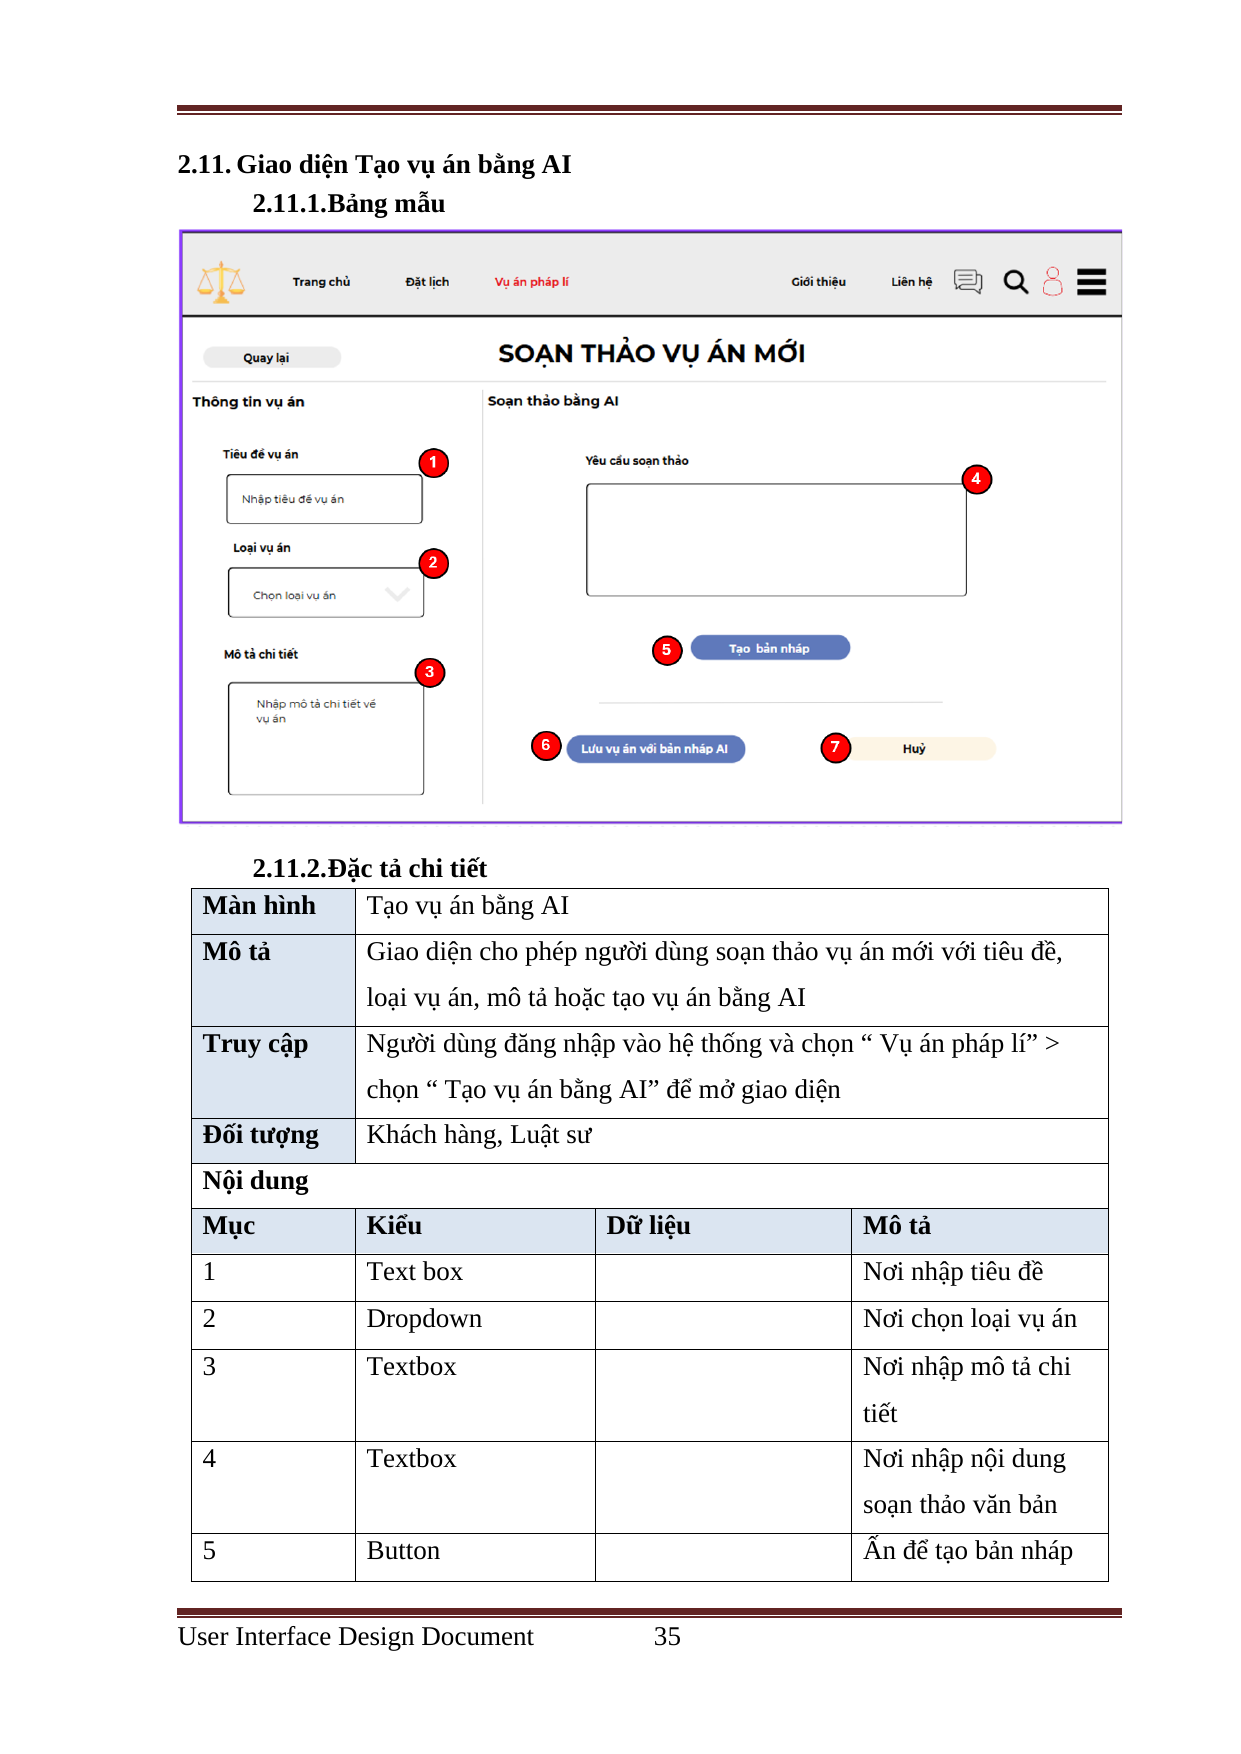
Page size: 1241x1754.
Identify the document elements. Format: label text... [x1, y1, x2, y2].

table_cell Textbox [356, 1350, 595, 1441]
table_cell 2 [192, 1302, 355, 1349]
table_cell Nơi nhập mô tả chi tiết [852, 1350, 1108, 1441]
table_cell [596, 1442, 851, 1533]
table_cell 1 [192, 1255, 355, 1301]
table_cell 5 [192, 1534, 355, 1581]
table_header Tạo vụ án bằng AI [356, 889, 1108, 934]
table_cell Mô tả [192, 935, 355, 1026]
table_header Màn hình [192, 889, 355, 934]
table_cell [596, 1255, 851, 1301]
table_cell Người dùng đăng nhập vào hệ thống và chọn “ Vụ án pháp lí” > chọn “ Tạo vụ án bằng AI” để mở giao diện [356, 1027, 1108, 1118]
table_cell Nơi nhập nội dung soạn thảo văn bản [852, 1442, 1108, 1533]
table_cell [596, 1534, 851, 1581]
table_cell Text box [356, 1255, 595, 1301]
subtitle Đặc tả chi tiết [252, 853, 1122, 884]
table_cell [596, 1302, 851, 1349]
table_cell Textbox [356, 1442, 595, 1533]
table_cell Dropdown [356, 1302, 595, 1349]
subtitle Giao diện Tạo vụ án bằng AI [177, 148, 1122, 179]
subtitle Bảng mẫu [252, 188, 1122, 219]
table_cell Ấn để tạo bản nháp [852, 1534, 1108, 1581]
picture [177, 223, 1123, 828]
table_cell Đối tượng [192, 1119, 355, 1163]
table_cell [596, 1350, 851, 1441]
table_cell 3 [192, 1350, 355, 1441]
table_cell Mục [192, 1209, 355, 1253]
table_cell Truy cập [192, 1027, 355, 1118]
table_cell 4 [192, 1442, 355, 1533]
table_cell Button [356, 1534, 595, 1581]
table_cell Nội dung [192, 1164, 1108, 1208]
table_cell Giao diện cho phép người dùng soạn thảo vụ án mới với tiêu đề, loại vụ án, mô tả hoặc tạo vụ án bằng AI [356, 935, 1108, 1026]
table_cell Nơi nhập tiêu đề [852, 1255, 1108, 1301]
table_cell Khách hàng, Luật sư [356, 1119, 1108, 1163]
table_cell Kiểu [356, 1209, 595, 1253]
table_cell Dữ liệu [596, 1209, 851, 1253]
table_cell Mô tả [852, 1209, 1108, 1253]
table_cell Nơi chọn loại vụ án [852, 1302, 1108, 1349]
